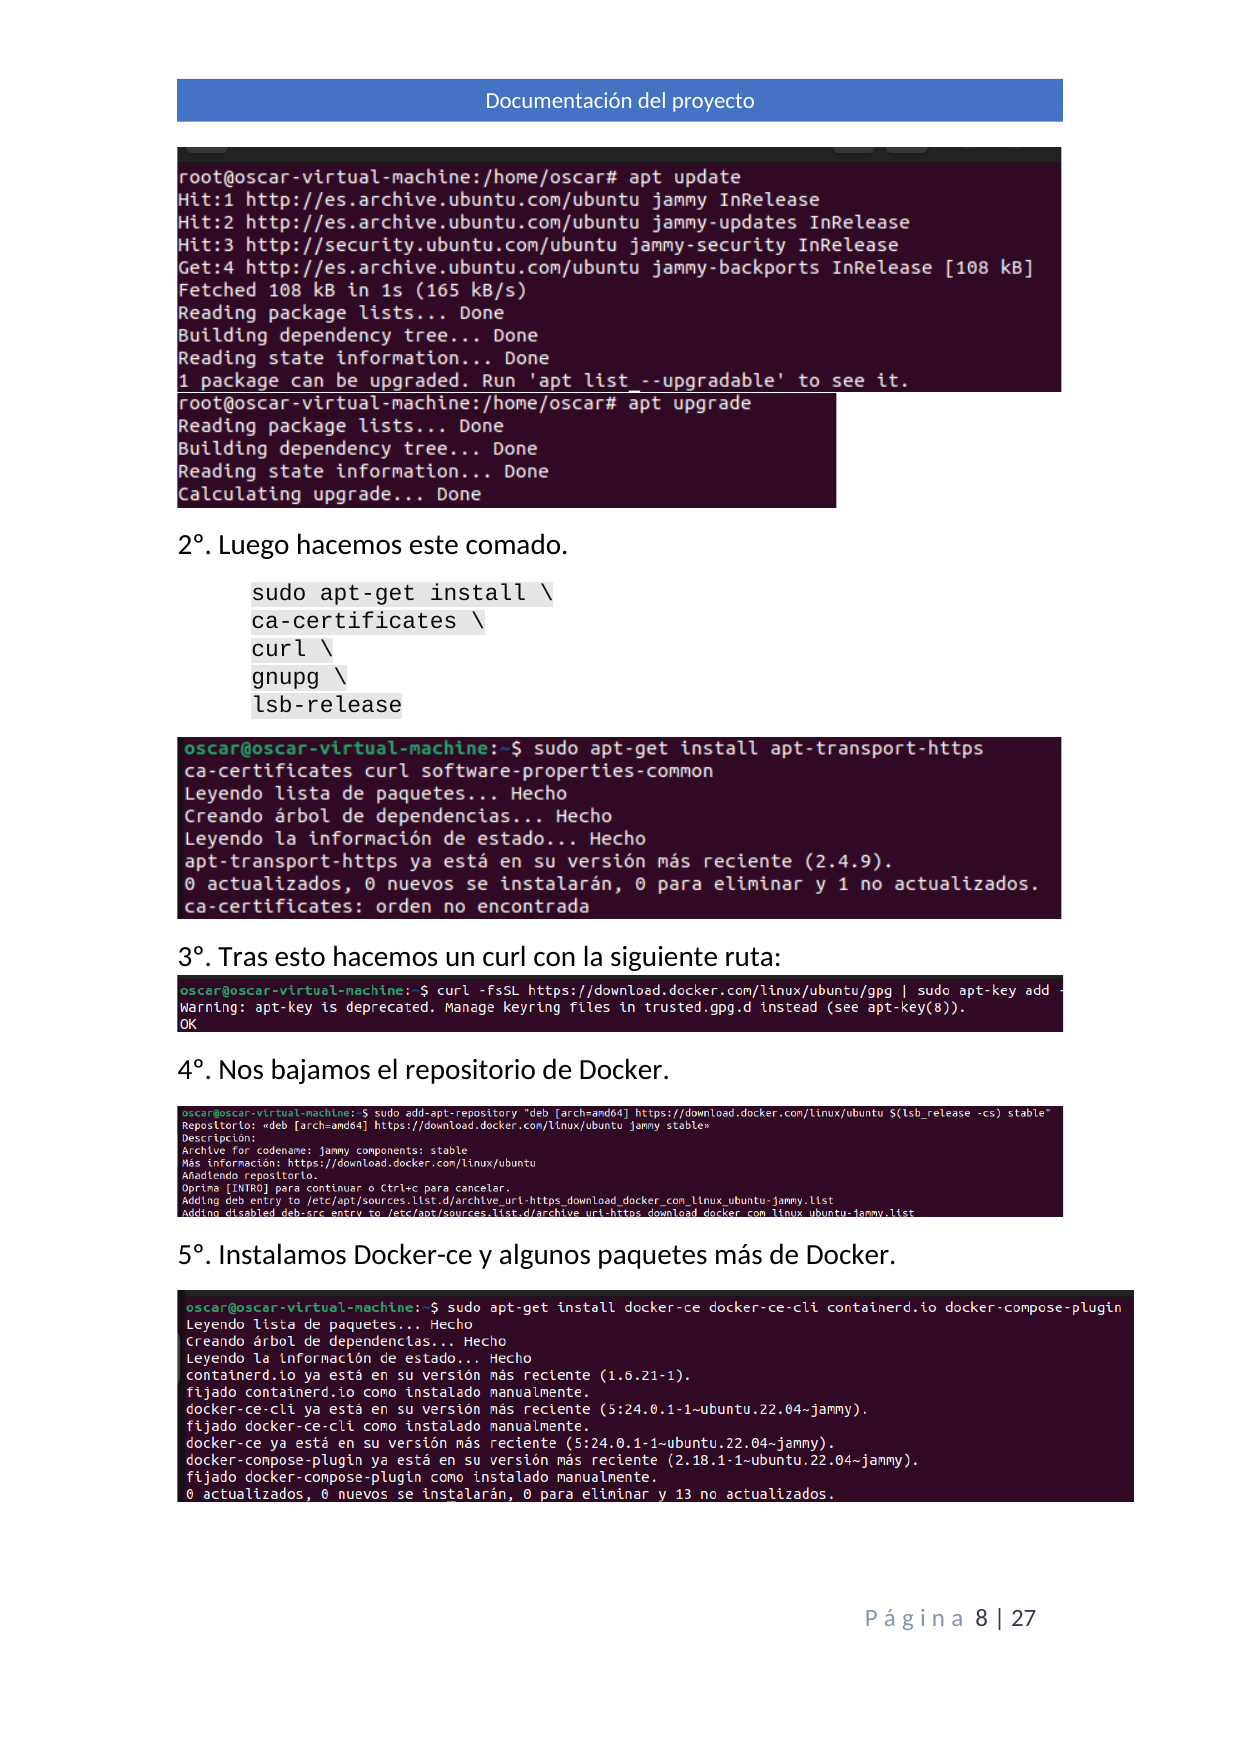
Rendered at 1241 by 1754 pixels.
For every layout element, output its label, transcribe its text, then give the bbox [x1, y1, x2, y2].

text 5º. Instalamos Docker-ce y algunos paquetes más de Docker. [177, 1236, 1063, 1271]
text sudo apt-get install \ ca-certificates \ curl \ gnupg \ lsb-release [251, 582, 1063, 719]
text 3º. Tras esto hacemos un curl con la siguiente ruta: [177, 938, 1063, 975]
text 4º. Nos bajamos el repositorio de Docker. [177, 1051, 1063, 1086]
picture [177, 393, 837, 508]
picture [177, 1290, 1134, 1502]
text 2º. Luego hacemos este comado. [177, 526, 1063, 562]
picture [177, 737, 1062, 919]
picture [177, 1106, 1064, 1217]
picture [177, 975, 1064, 1032]
picture [177, 147, 1062, 392]
